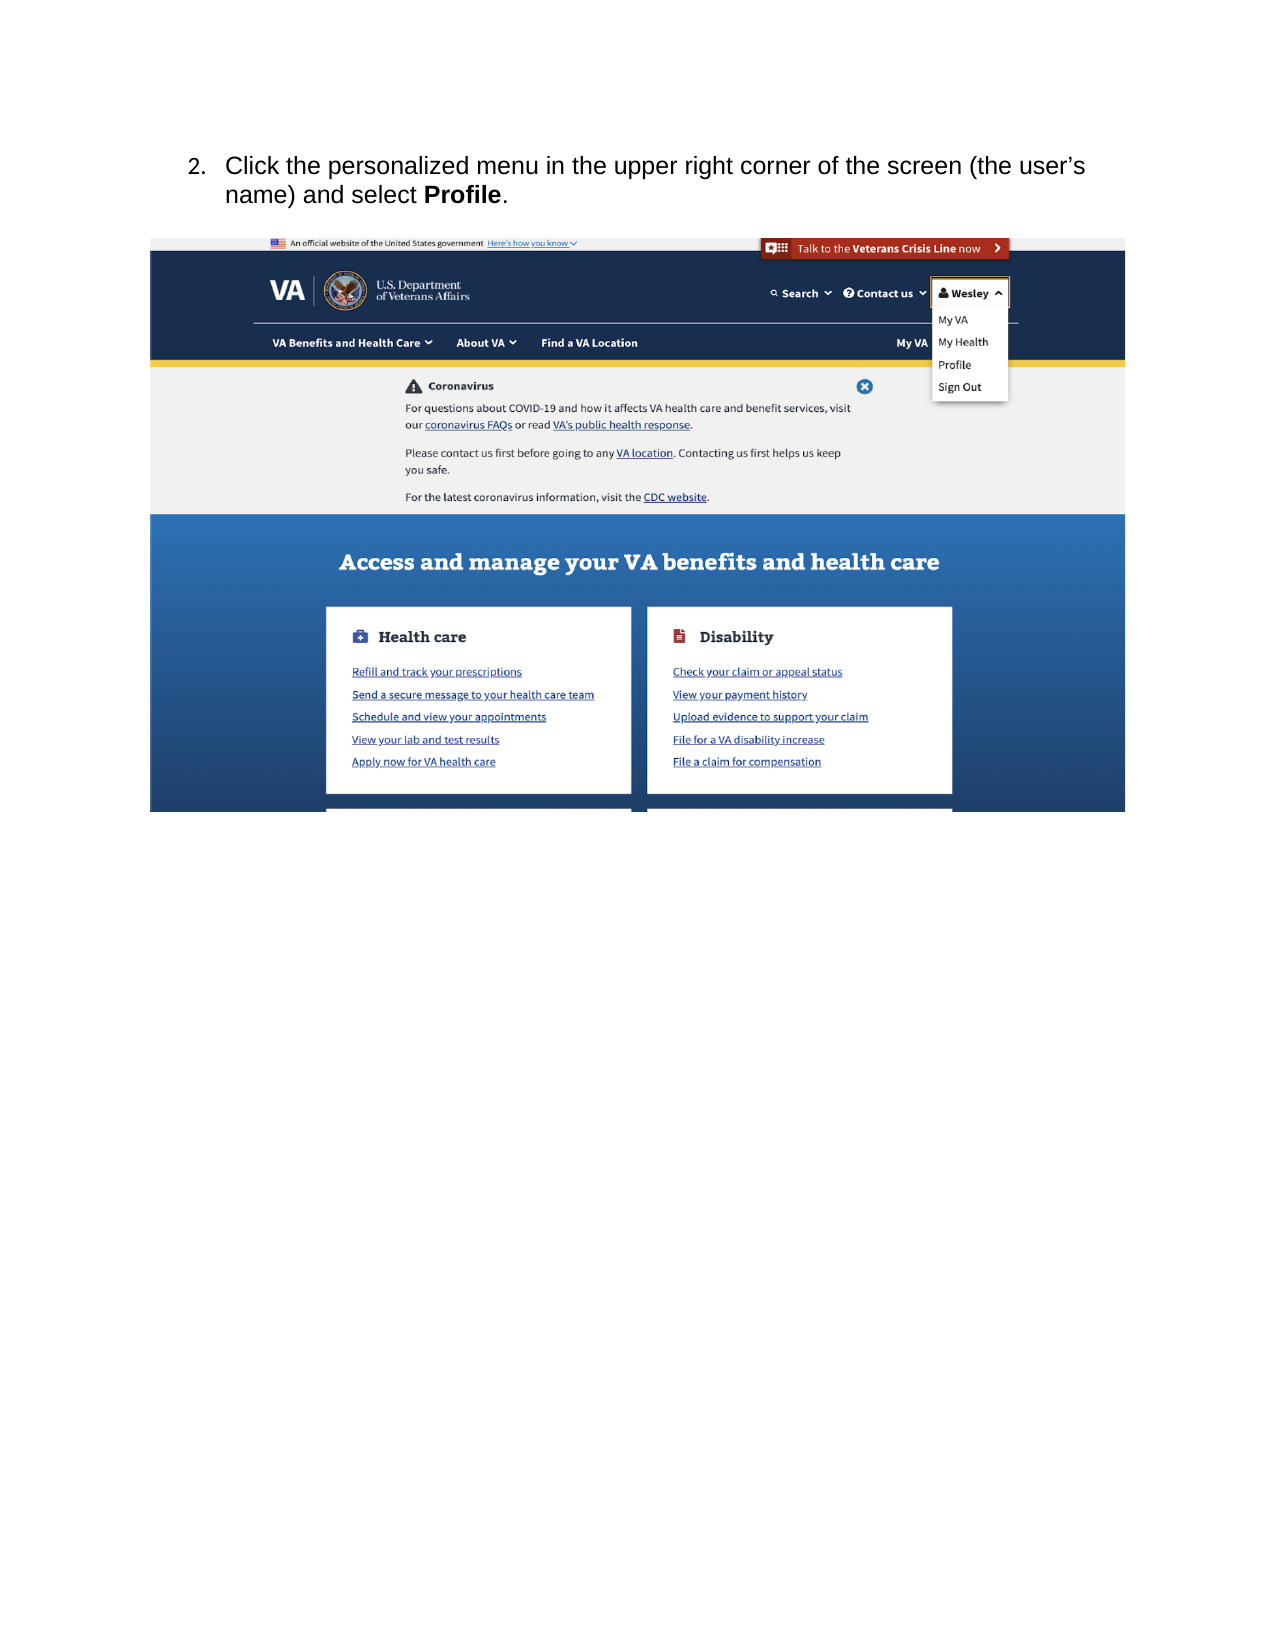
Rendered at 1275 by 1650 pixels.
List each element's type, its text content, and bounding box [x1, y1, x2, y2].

picture [150, 238, 1125, 812]
list Click the personalized menu in the upper right corner of the screen (the user’s name) and select Profile. [187, 150, 1125, 209]
